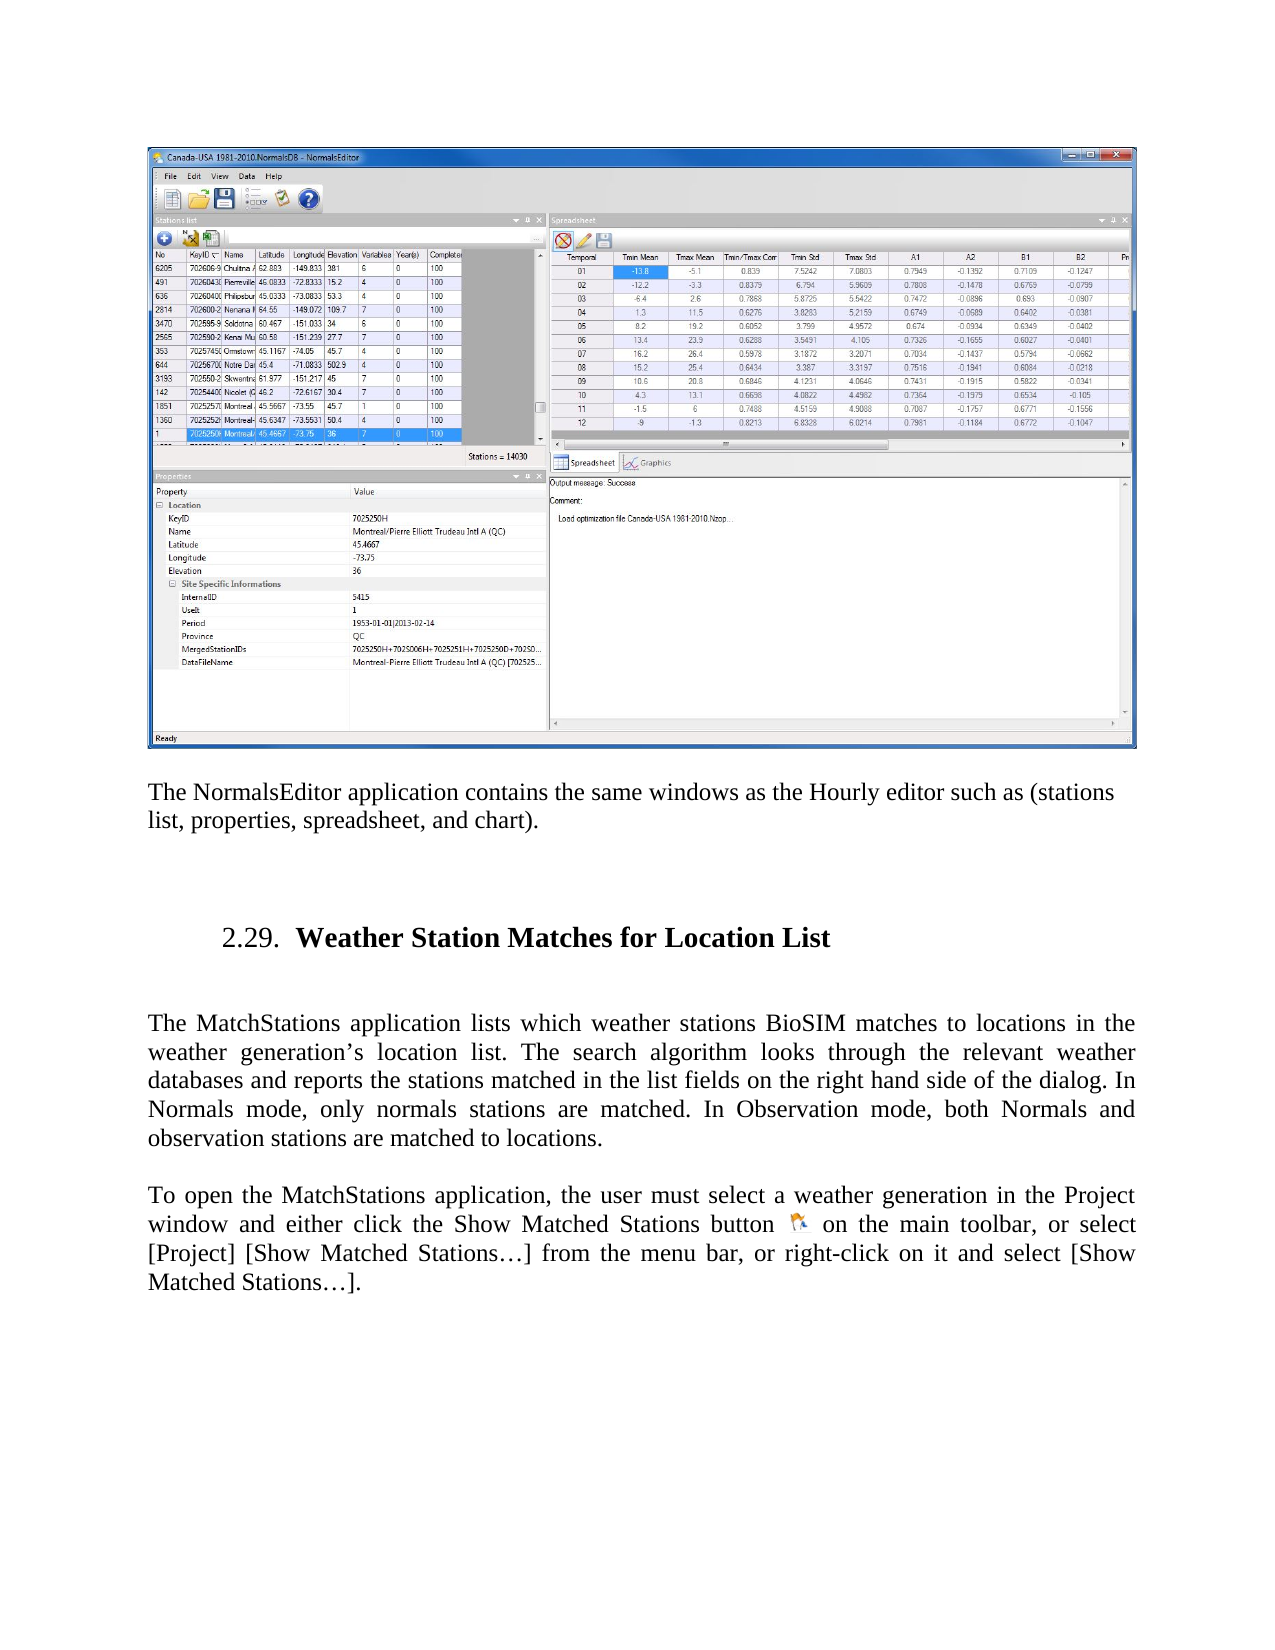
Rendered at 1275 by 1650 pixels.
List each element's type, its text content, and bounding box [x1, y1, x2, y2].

text The MatchStations application lists which weather stations BioSIM matches to locations in the weather generation’s location list. The search algorithm looks through the relevant weather databases and reports the stations matched in the list fields on the right hand side of the dialog. In Normals mode, only normals stations are matched. In Observation mode, both Normals and observation stations are matched to locations. [148, 1008, 1137, 1152]
subtitle Weather Station Matches for Location List [222, 921, 1137, 954]
text To open the MatchStations application, the user must select a weather generation in the Project window and either click the Show Matched Stations button on the main toolbar, or select [Project] [Show Matched Stations…] from the menu bar, or right-click on it and select [Show Matched Stations…]. [148, 1180, 1137, 1295]
picture [786, 1209, 812, 1233]
picture [147, 147, 1137, 749]
text The NormalsEditor application contains the same windows as the Hourly editor such as (stations list, properties, spreadsheet, and chart). [148, 777, 1137, 834]
